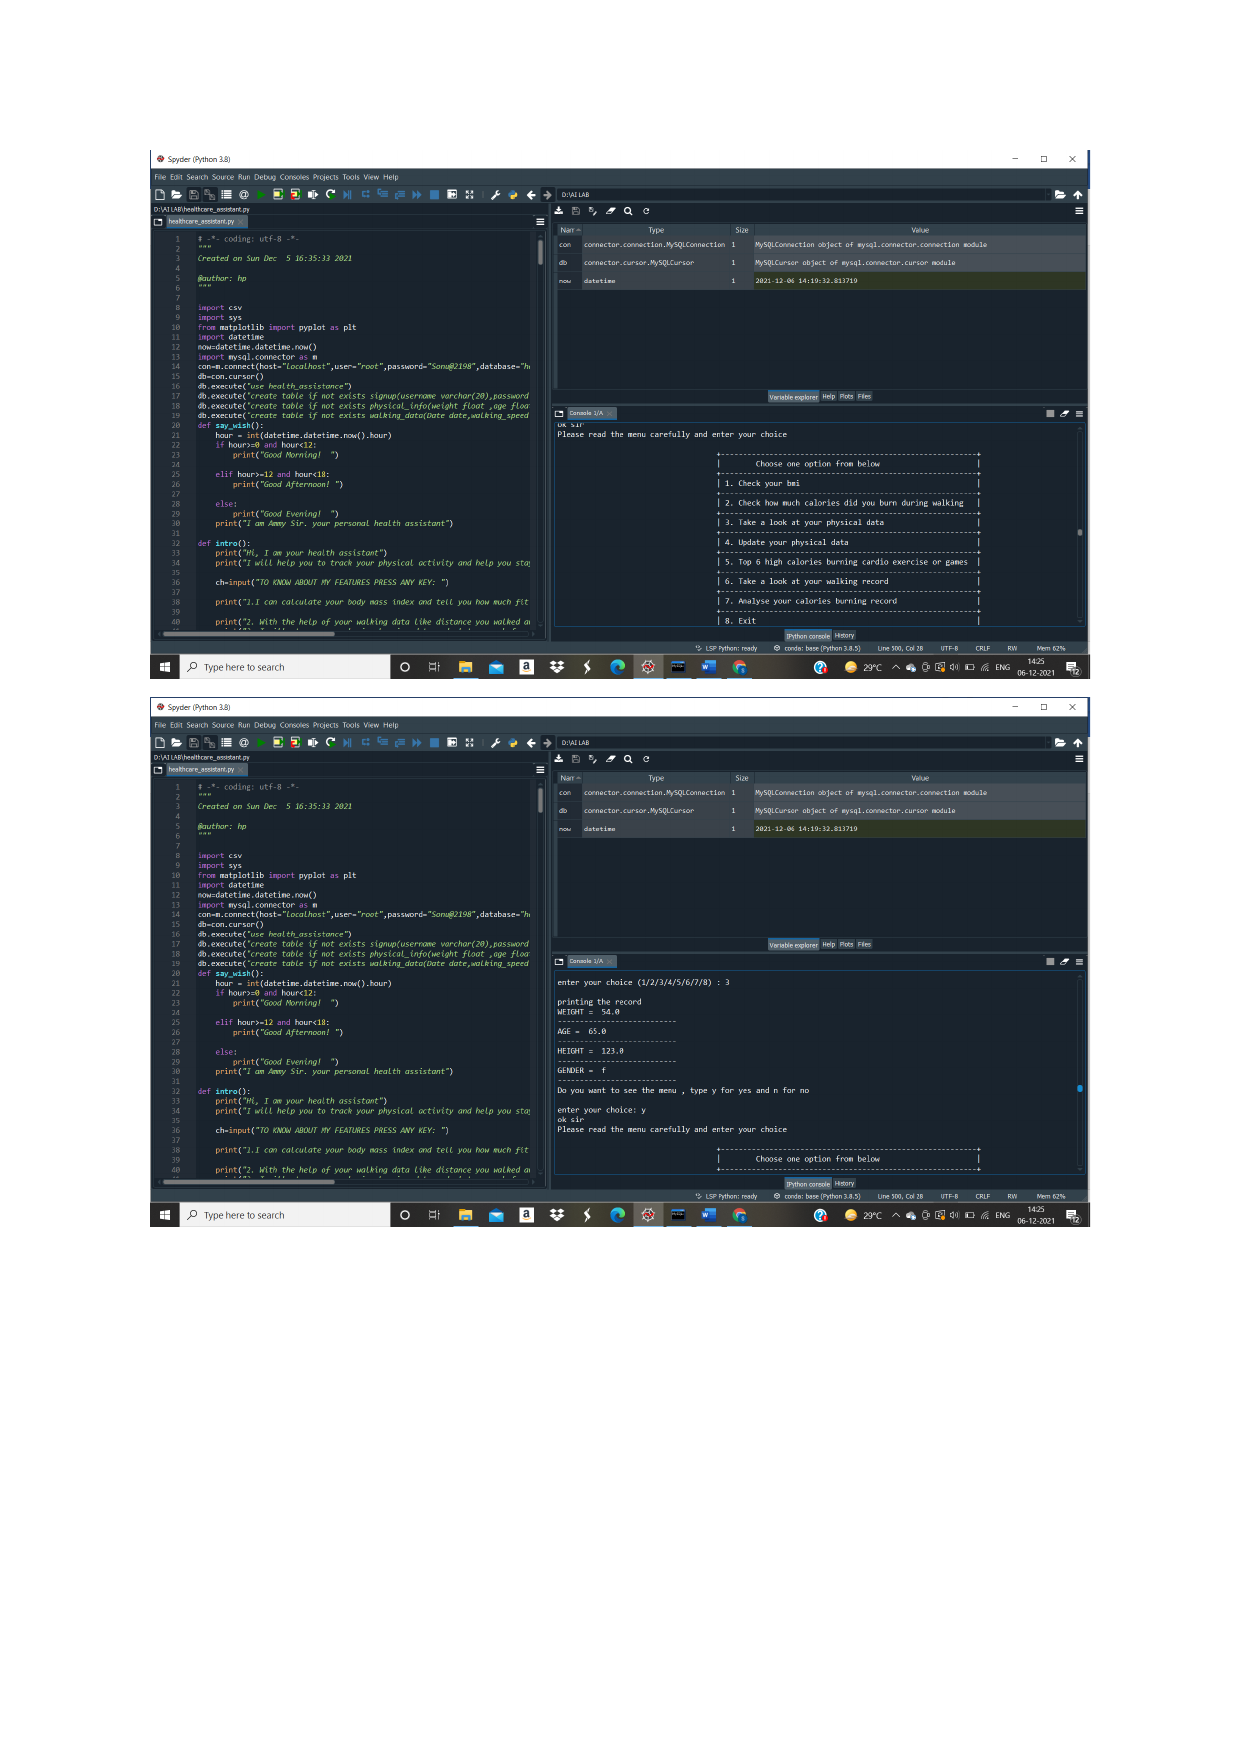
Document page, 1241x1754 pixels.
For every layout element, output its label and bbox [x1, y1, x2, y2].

picture [150, 150, 1091, 679]
picture [150, 697, 1091, 1227]
